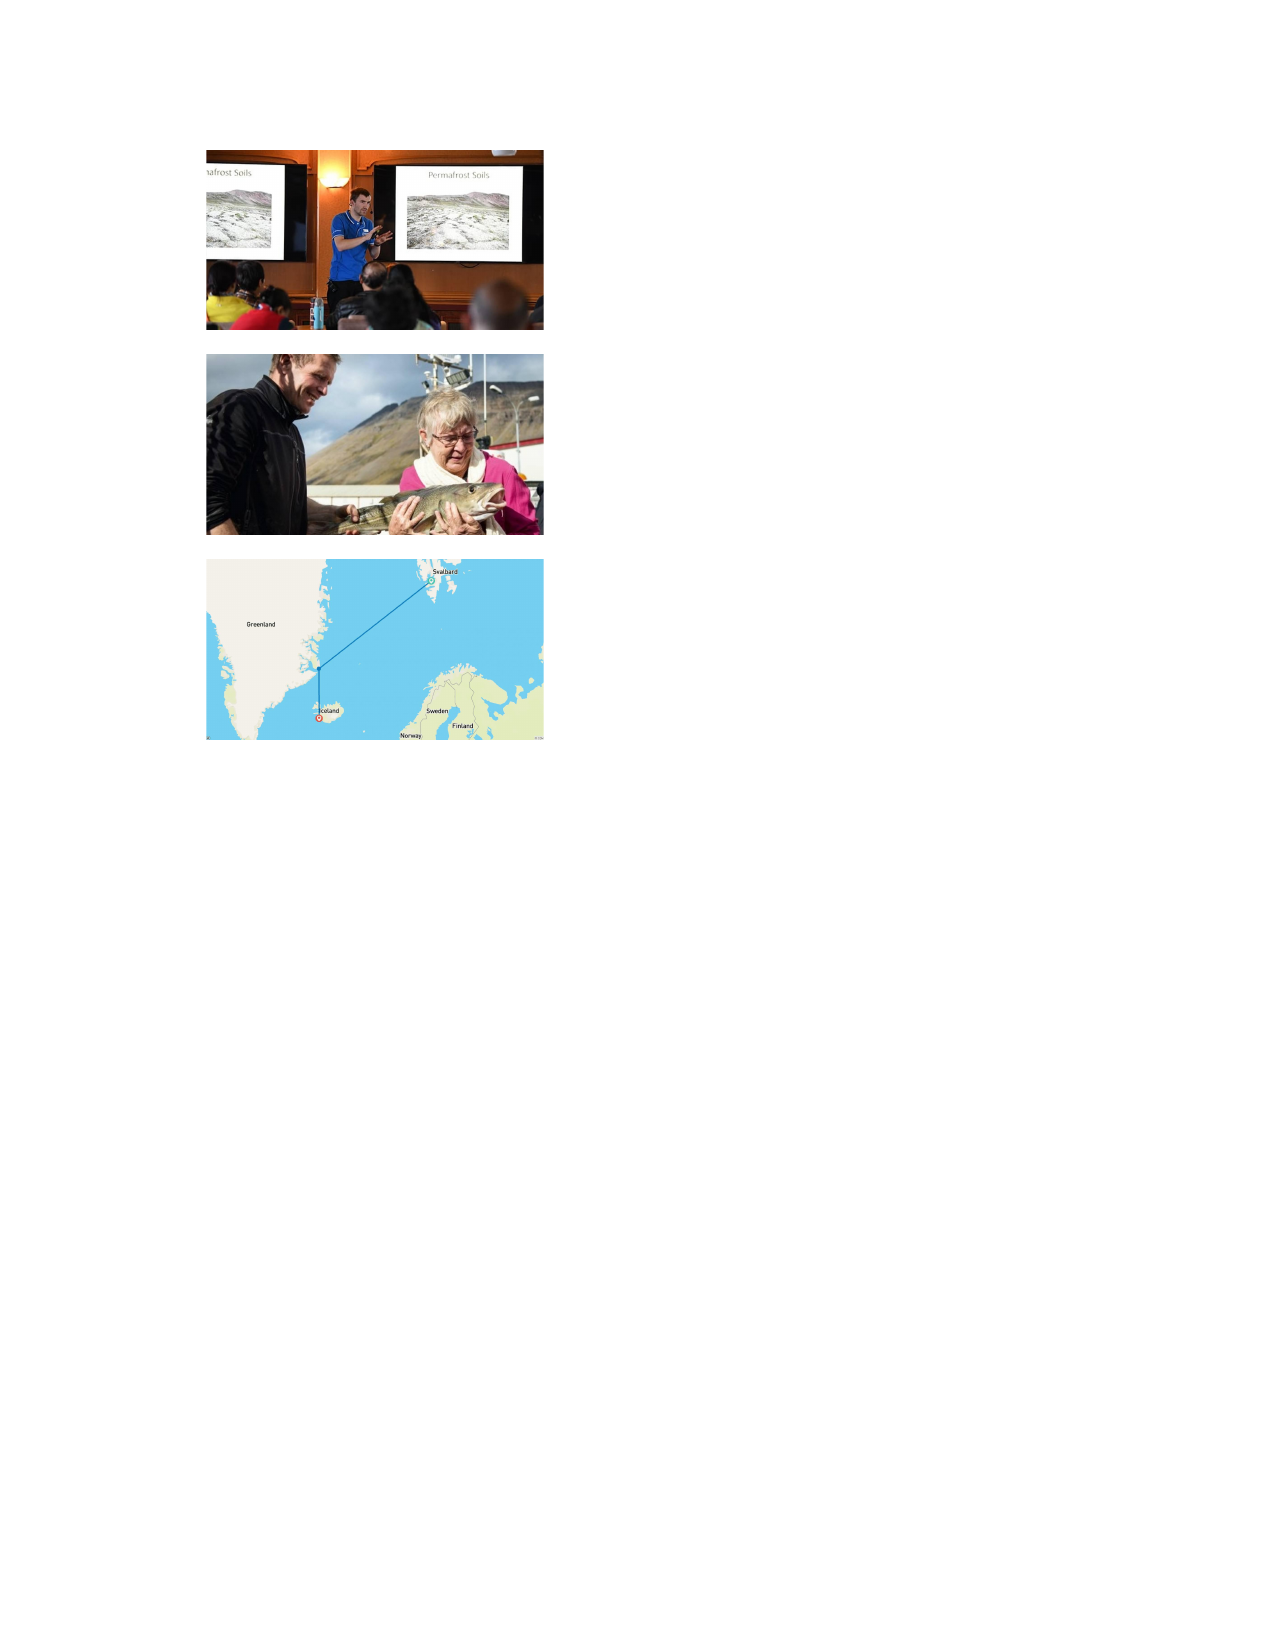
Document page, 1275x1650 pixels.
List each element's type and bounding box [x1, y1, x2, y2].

picture [206, 559, 544, 740]
picture [206, 150, 544, 330]
picture [206, 354, 544, 535]
